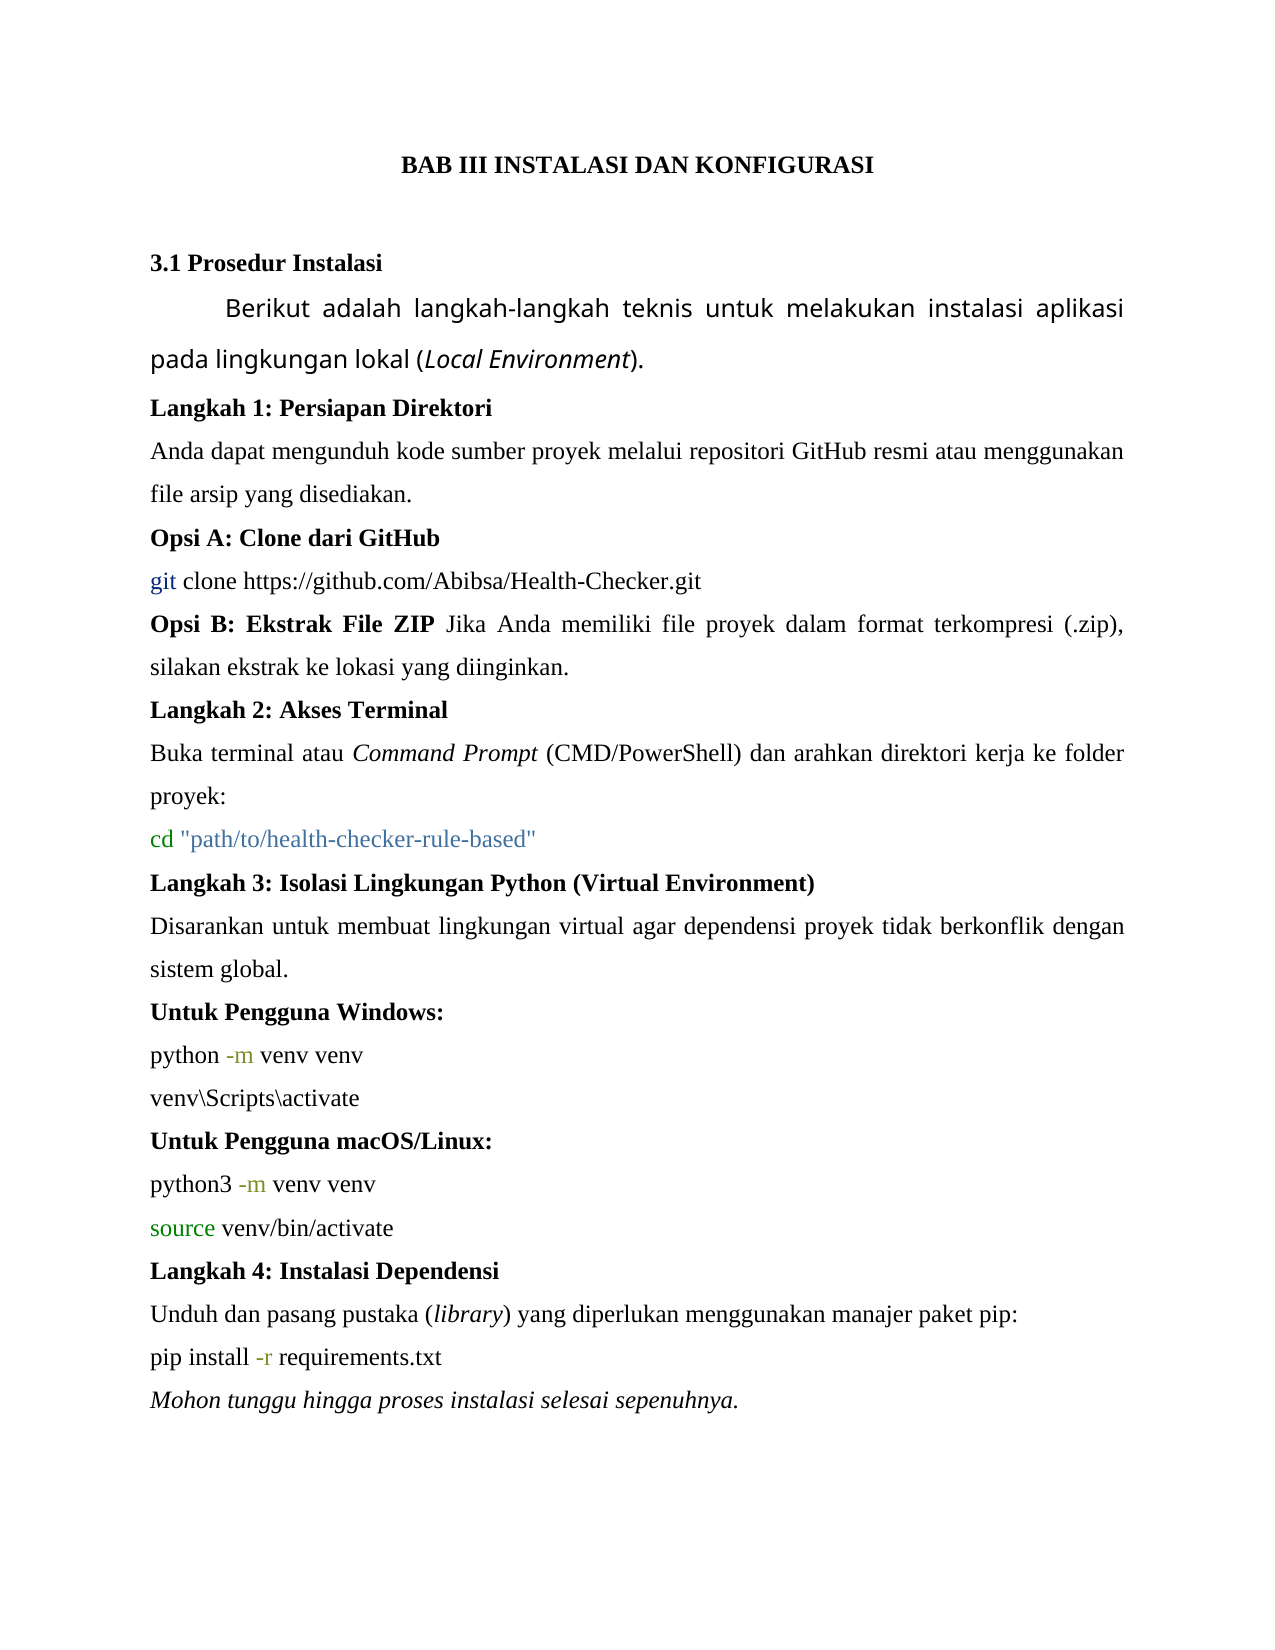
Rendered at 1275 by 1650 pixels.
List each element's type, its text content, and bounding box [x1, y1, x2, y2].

text Unduh dan pasang pustaka (library) yang diperlukan menggunakan manajer paket pip: [150, 1299, 1125, 1328]
text Untuk Pengguna Windows: [150, 997, 1125, 1026]
text Disarankan untuk membuat lingkungan virtual agar dependensi proyek tidak berkonflik dengan sistem global. [150, 911, 1125, 983]
text Berikut adalah langkah-langkah teknis untuk melakukan instalasi aplikasi pada lingkungan lokal (Local Environment). [150, 291, 1125, 376]
text Untuk Pengguna macOS/Linux: [150, 1126, 1125, 1155]
text Mohon tunggu hingga proses instalasi selesai sepenuhnya. [150, 1385, 1125, 1414]
text Opsi A: Clone dari GitHub [150, 523, 1125, 551]
text Anda dapat mengunduh kode sumber proyek melalui repositori GitHub resmi atau menggunakan file arsip yang disediakan. [150, 436, 1125, 508]
text pip install -r requirements.txt [150, 1342, 1125, 1371]
text git clone https://github.com/Abibsa/Health-Checker.git [150, 566, 1125, 594]
subtitle Langkah 1: Persiapan Direktori [150, 393, 1125, 422]
subtitle BAB III INSTALASI DAN KONFIGURASI [150, 150, 1125, 179]
text python -m venv venv venv\Scripts\activate [150, 1040, 1125, 1112]
text cd "path/to/health-checker-rule-based" [150, 824, 1125, 853]
text Opsi B: Ekstrak File ZIP Jika Anda memiliki file proyek dalam format terkompresi (.zip), silakan ekstrak ke lokasi yang diinginkan. [150, 609, 1125, 681]
text Buka terminal atau Command Prompt (CMD/PowerShell) dan arahkan direktori kerja ke folder proyek: [150, 738, 1125, 810]
subtitle 3.1 Prosedur Instalasi [150, 248, 1125, 277]
subtitle Langkah 4: Instalasi Dependensi [150, 1256, 1125, 1284]
subtitle Langkah 2: Akses Terminal [150, 695, 1125, 724]
text python3 -m venv venv source venv/bin/activate [150, 1169, 1125, 1241]
subtitle Langkah 3: Isolasi Lingkungan Python (Virtual Environment) [150, 868, 1125, 896]
